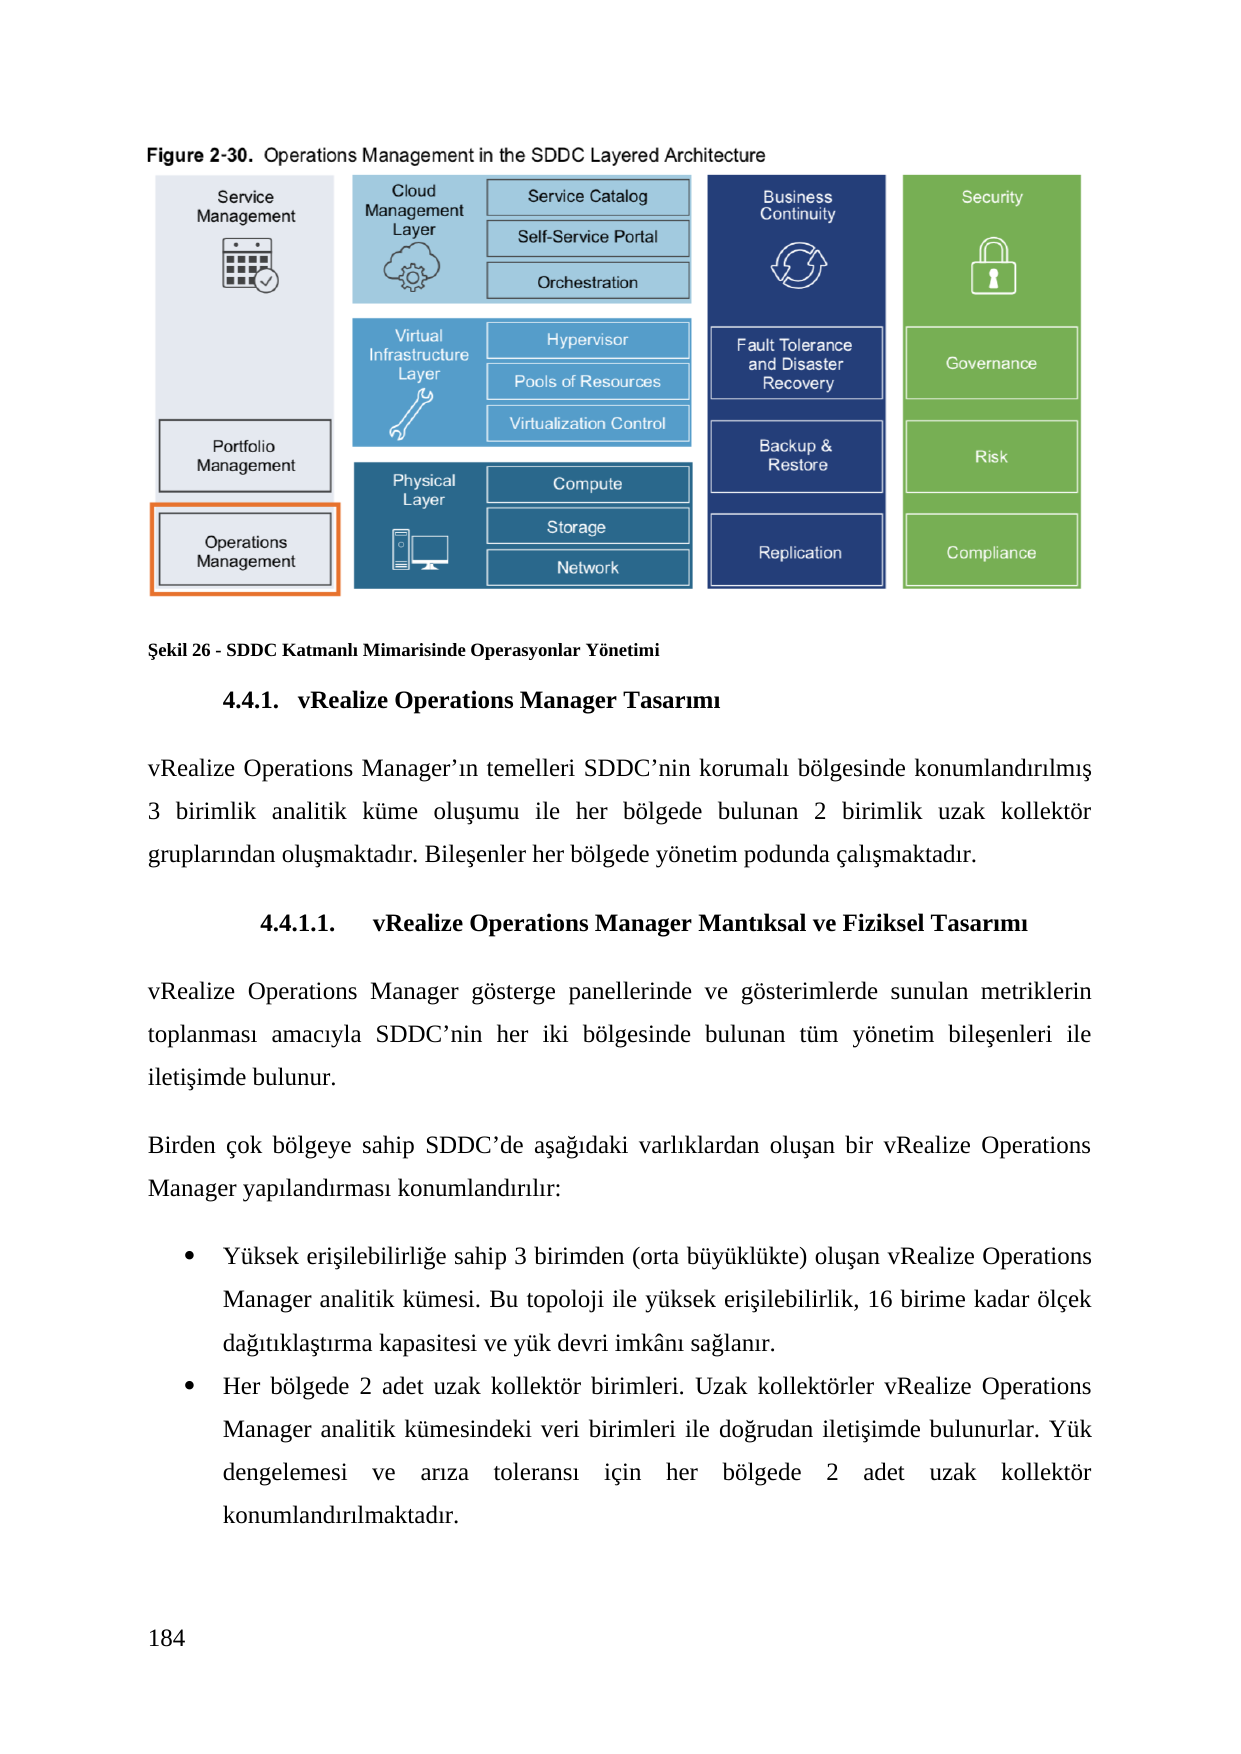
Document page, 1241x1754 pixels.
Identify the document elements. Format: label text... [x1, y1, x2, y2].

list Yüksek erişilebilirliğe sahip 3 birimden (orta büyüklükte) oluşan vRealize Operations Manager analitik kümesi. Bu topoloji ile yüksek erişilebilirlik, 16 birime kadar ölçek dağıtıklaştırma kapasitesi ve yük devri imkânı sağlanır. [185, 1241, 1093, 1356]
text vRealize Operations Manager’ın temelleri SDDC’nin korumalı bölgesinde konumlandırılmış 3 birimlik analitik küme oluşumu ile her bölgede bulunan 2 birimlik uzak kollektör gruplarından oluşmaktadır. Bileşenler her bölgede yönetim podunda çalışmaktadır. [148, 753, 1093, 868]
list vRealize Operations Manager Mantıksal ve Fiziksel Tasarımı [260, 908, 1093, 936]
text Birden çok bölgeye sahip SDDC’de aşağıdaki varlıklardan oluşan bir vRealize Operations Manager yapılandırması konumlandırılır: [148, 1130, 1093, 1202]
picture [147, 147, 1092, 600]
text Şekil 26 - SDDC Katmanlı Mimarisinde Operasyonlar Yönetimi [148, 639, 1093, 660]
list vRealize Operations Manager Tasarımı [223, 685, 1093, 714]
list Her bölgede 2 adet uzak kollektör birimleri. Uzak kollektörler vRealize Operations Manager analitik kümesindeki veri birimleri ile doğrudan iletişimde bulunurlar. Yük dengelemesi ve arıza toleransı için her bölgede 2 adet uzak kollektör konumlandırılmaktadır. [185, 1371, 1093, 1529]
text vRealize Operations Manager gösterge panellerinde ve gösterimlerde sunulan metriklerin toplanması amacıyla SDDC’nin her iki bölgesinde bulunan tüm yönetim bileşenleri ile iletişimde bulunur. [148, 976, 1093, 1091]
